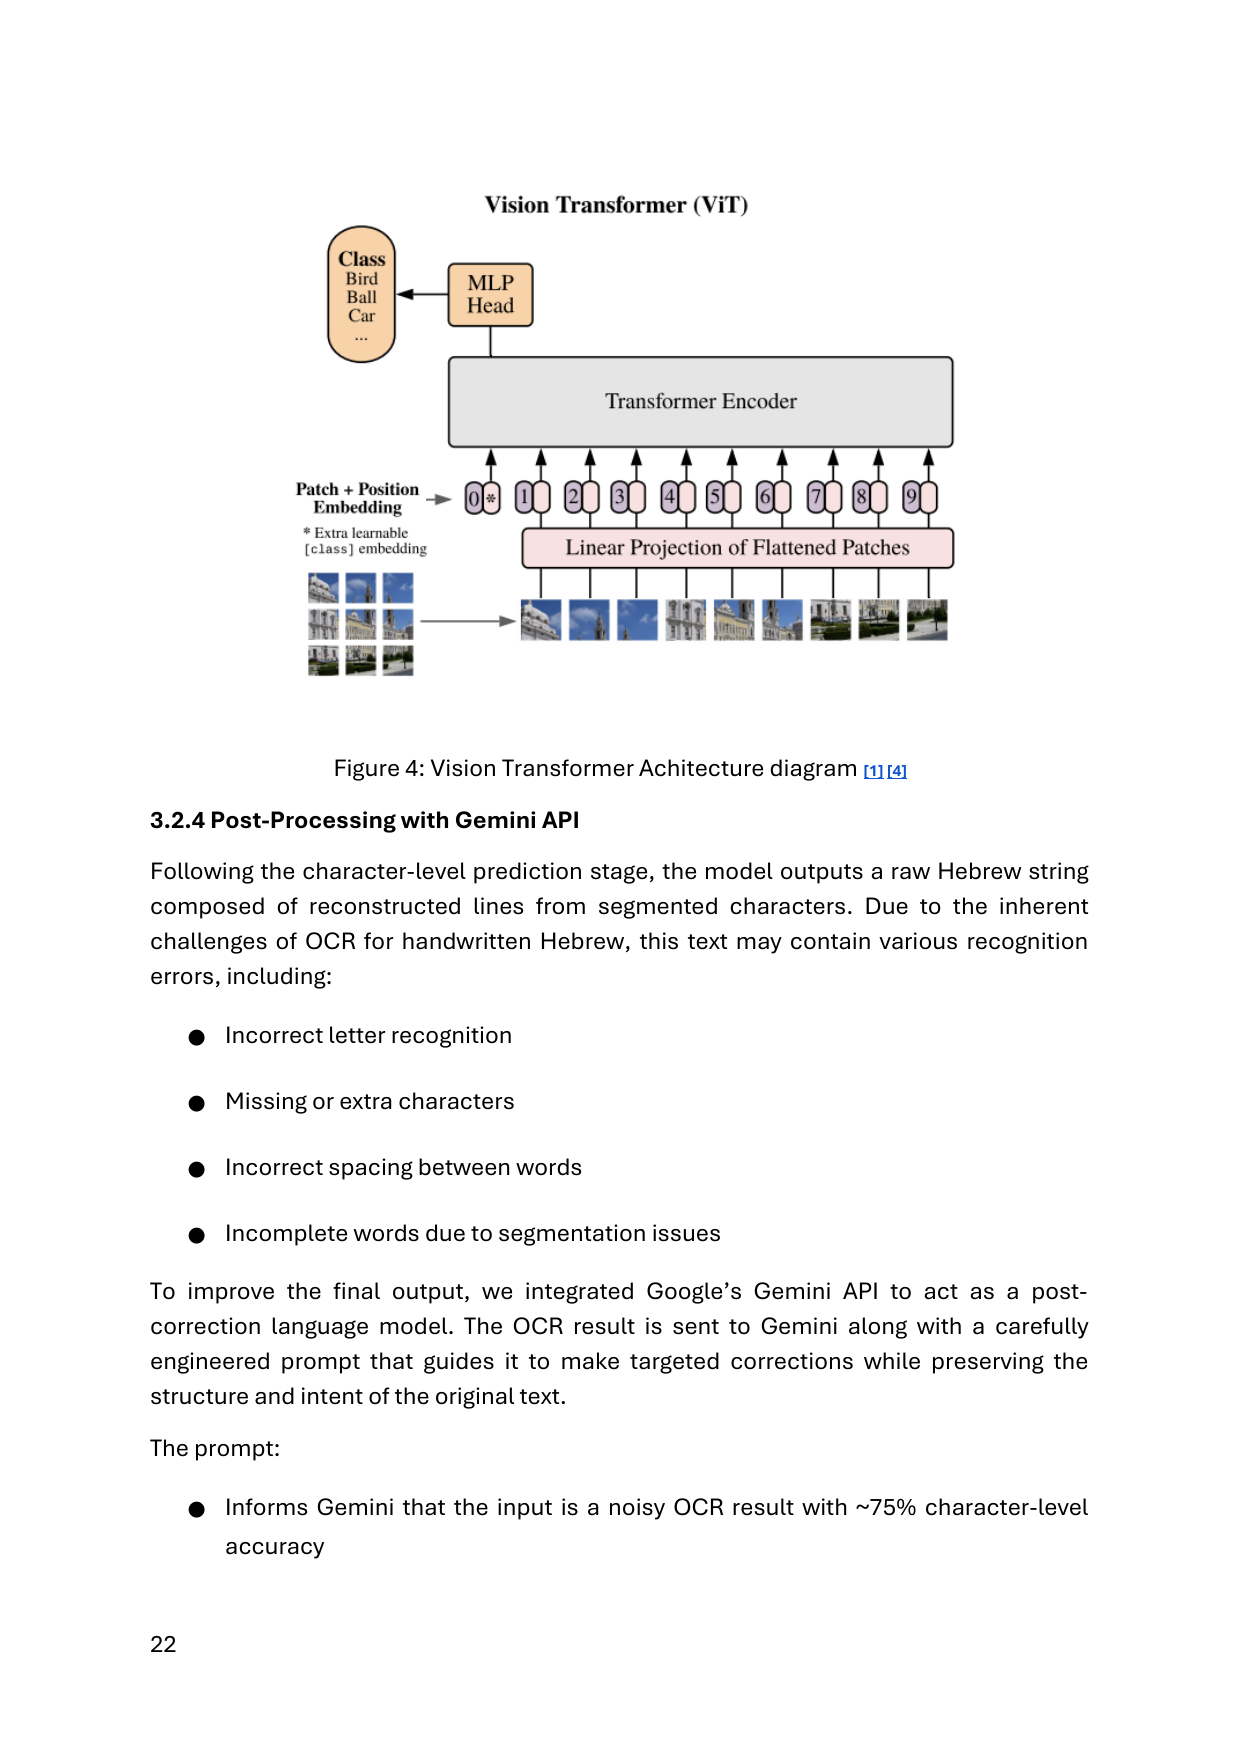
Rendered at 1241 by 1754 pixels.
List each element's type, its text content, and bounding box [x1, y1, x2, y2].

list Informs Gemini that the input is a noisy OCR result with ~75% character-level accuracy [187, 1484, 1090, 1562]
text The prompt: [150, 1432, 1090, 1463]
list Incomplete words due to segmentation issues [187, 1210, 1090, 1253]
text Following the character-level prediction stage, the model outputs a raw Hebrew string composed of reconstructed lines from segmented characters. Due to the inherent challenges of OCR for handwritten Hebrew, this text may contain various recognition errors, including: [150, 856, 1090, 992]
list Incorrect spacing between words [187, 1144, 1090, 1187]
list Incorrect letter recognition [187, 1013, 1090, 1056]
picture [246, 150, 988, 714]
text 3.2.4 Post-Processing with Gemini API [150, 804, 1090, 835]
list Missing or extra characters [187, 1079, 1090, 1121]
text To improve the final output, we integrated Google’s Gemini API to act as a post-correction language model. The OCR result is sent to Gemini along with a carefully engineered prompt that guides it to make targeted corrections while preserving the structure and intent of the original text. [150, 1276, 1090, 1411]
